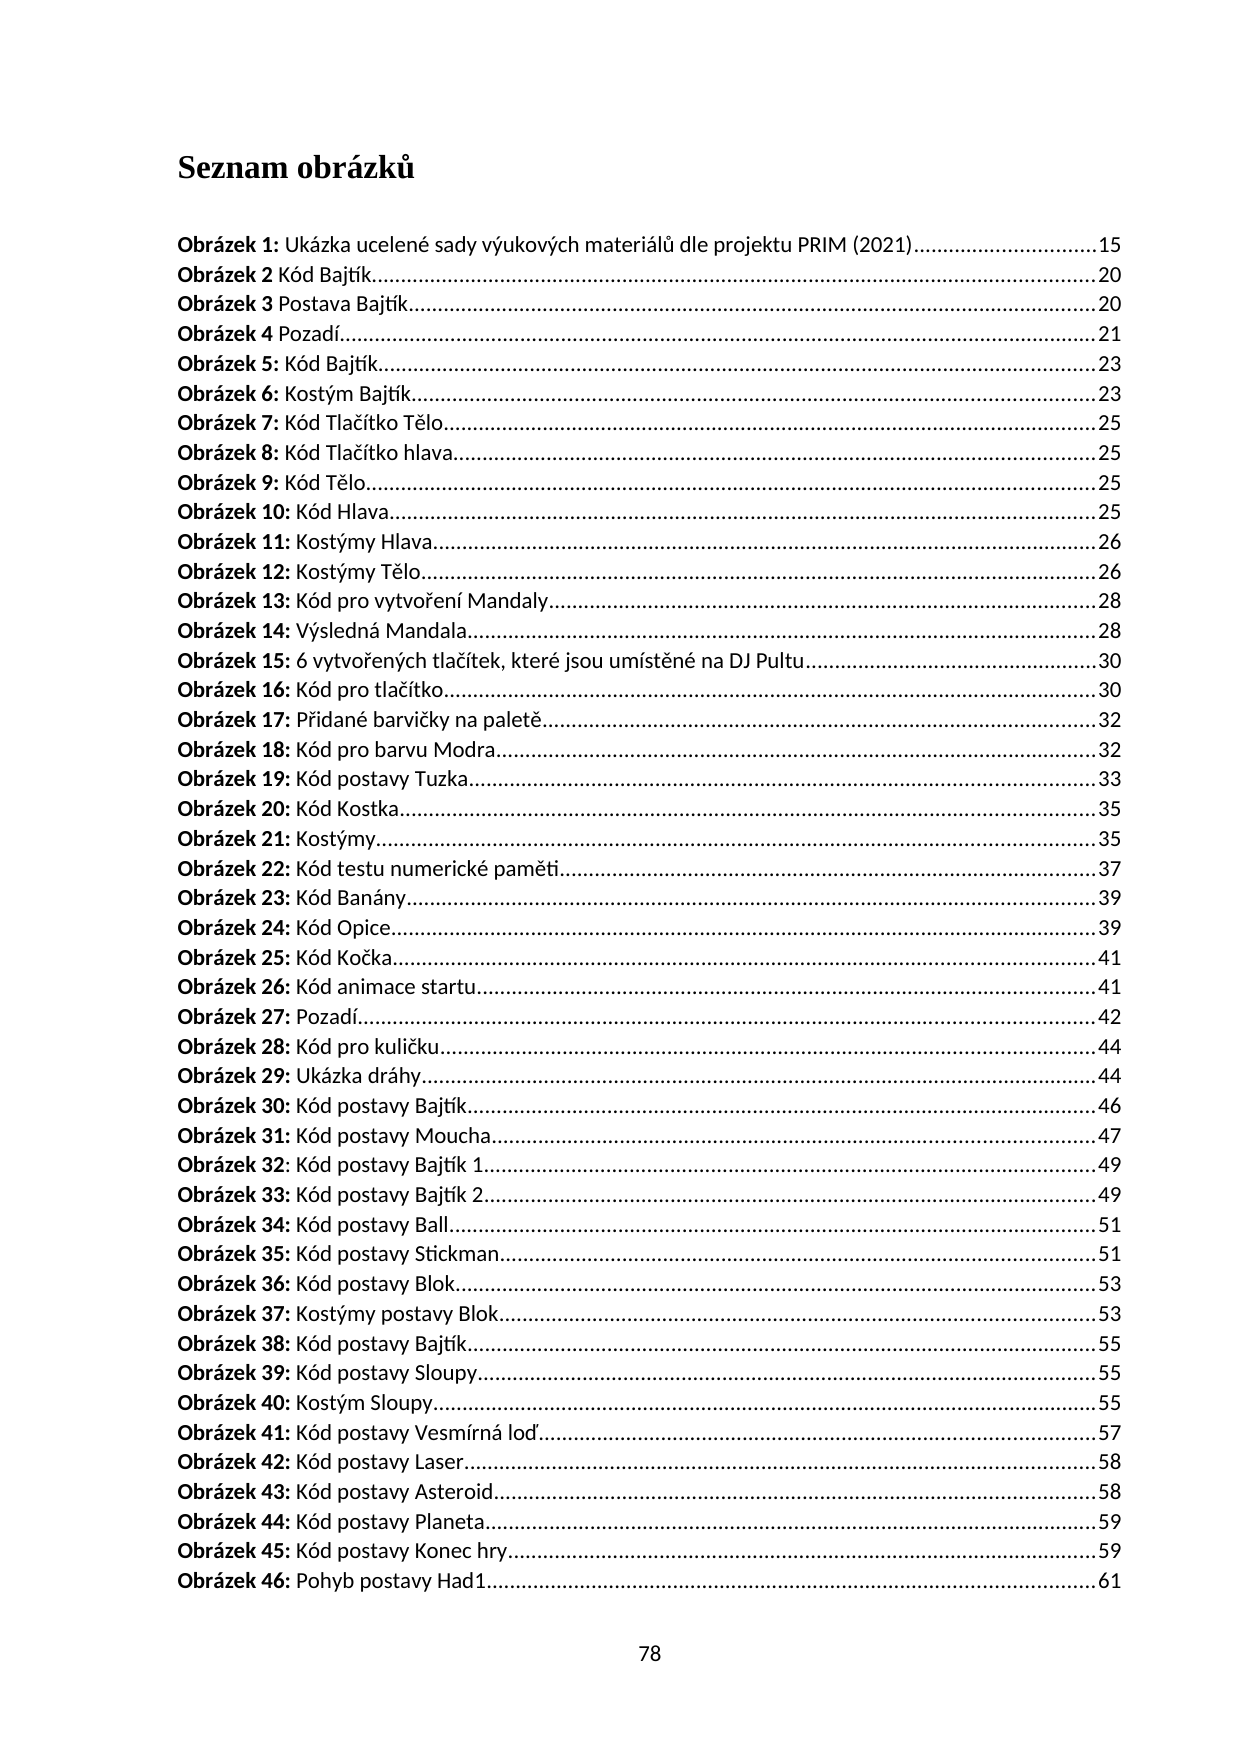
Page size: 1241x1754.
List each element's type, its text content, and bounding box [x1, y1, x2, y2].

text Seznam obrázků [177, 148, 1122, 186]
text Obrázek 41: Kód postavy Vesmírná loď 57 [177, 1418, 1122, 1446]
text Obrázek 34: Kód postavy Ball 51 [177, 1210, 1122, 1238]
text Obrázek 38: Kód postavy Bajtík 55 [177, 1329, 1122, 1357]
text Obrázek 9: Kód Tělo 25 [177, 468, 1122, 496]
text Obrázek 20: Kód Kostka 35 [177, 794, 1122, 822]
text Obrázek 43: Kód postavy Asteroid 58 [177, 1477, 1122, 1505]
text Obrázek 15: 6 vytvořených tlačítek, které jsou umístěné na DJ Pultu 30 [177, 646, 1122, 674]
text Obrázek 2 Kód Bajtík 20 [177, 260, 1122, 288]
text Obrázek 21: Kostýmy 35 [177, 824, 1122, 852]
text Obrázek 36: Kód postavy Blok 53 [177, 1269, 1122, 1297]
text Obrázek 45: Kód postavy Konec hry 59 [177, 1536, 1122, 1564]
text Obrázek 37: Kostýmy postavy Blok 53 [177, 1299, 1122, 1327]
text Obrázek 22: Kód testu numerické paměti 37 [177, 854, 1122, 882]
text Obrázek 29: Ukázka dráhy 44 [177, 1061, 1122, 1089]
text Obrázek 31: Kód postavy Moucha 47 [177, 1121, 1122, 1149]
text Obrázek 19: Kód postavy Tuzka 33 [177, 764, 1122, 793]
text Obrázek 11: Kostýmy Hlava 26 [177, 527, 1122, 555]
text Obrázek 25: Kód Kočka 41 [177, 943, 1122, 971]
text Obrázek 8: Kód Tlačítko hlava 25 [177, 438, 1122, 466]
text Obrázek 26: Kód animace startu 41 [177, 972, 1122, 1000]
text Obrázek 40: Kostým Sloupy 55 [177, 1388, 1122, 1416]
text Obrázek 7: Kód Tlačítko Tělo 25 [177, 408, 1122, 436]
text Obrázek 32: Kód postavy Bajtík 1 49 [177, 1151, 1122, 1178]
text Obrázek 24: Kód Opice 39 [177, 913, 1122, 941]
text Obrázek 30: Kód postavy Bajtík 46 [177, 1091, 1122, 1119]
text Obrázek 13: Kód pro vytvoření Mandaly 28 [177, 586, 1122, 614]
text Obrázek 17: Přidané barvičky na paletě 32 [177, 705, 1122, 733]
text Obrázek 3 Postava Bajtík 20 [177, 289, 1122, 318]
text Obrázek 27: Pozadí 42 [177, 1002, 1122, 1030]
text Obrázek 39: Kód postavy Sloupy 55 [177, 1358, 1122, 1386]
text Obrázek 6: Kostým Bajtík 23 [177, 379, 1122, 407]
text Obrázek 10: Kód Hlava 25 [177, 497, 1122, 525]
text Obrázek 5: Kód Bajtík 23 [177, 349, 1122, 377]
text Obrázek 33: Kód postavy Bajtík 2 49 [177, 1180, 1122, 1208]
text Obrázek 44: Kód postavy Planeta 59 [177, 1507, 1122, 1535]
text Obrázek 46: Pohyb postavy Had1 61 [177, 1566, 1122, 1594]
text Obrázek 18: Kód pro barvu Modra 32 [177, 735, 1122, 763]
text Obrázek 12: Kostýmy Tělo 26 [177, 557, 1122, 585]
text Obrázek 28: Kód pro kuličku 44 [177, 1032, 1122, 1060]
text Obrázek 16: Kód pro tlačítko 30 [177, 676, 1122, 703]
text Obrázek 14: Výsledná Mandala 28 [177, 616, 1122, 644]
text Obrázek 42: Kód postavy Laser 58 [177, 1447, 1122, 1475]
text Obrázek 1: Ukázka ucelené sady výukových materiálů dle projektu PRIM (2021) 15 [177, 230, 1122, 258]
text Obrázek 23: Kód Banány 39 [177, 883, 1122, 911]
text Obrázek 35: Kód postavy Stickman 51 [177, 1239, 1122, 1268]
text Obrázek 4 Pozadí 21 [177, 319, 1122, 347]
